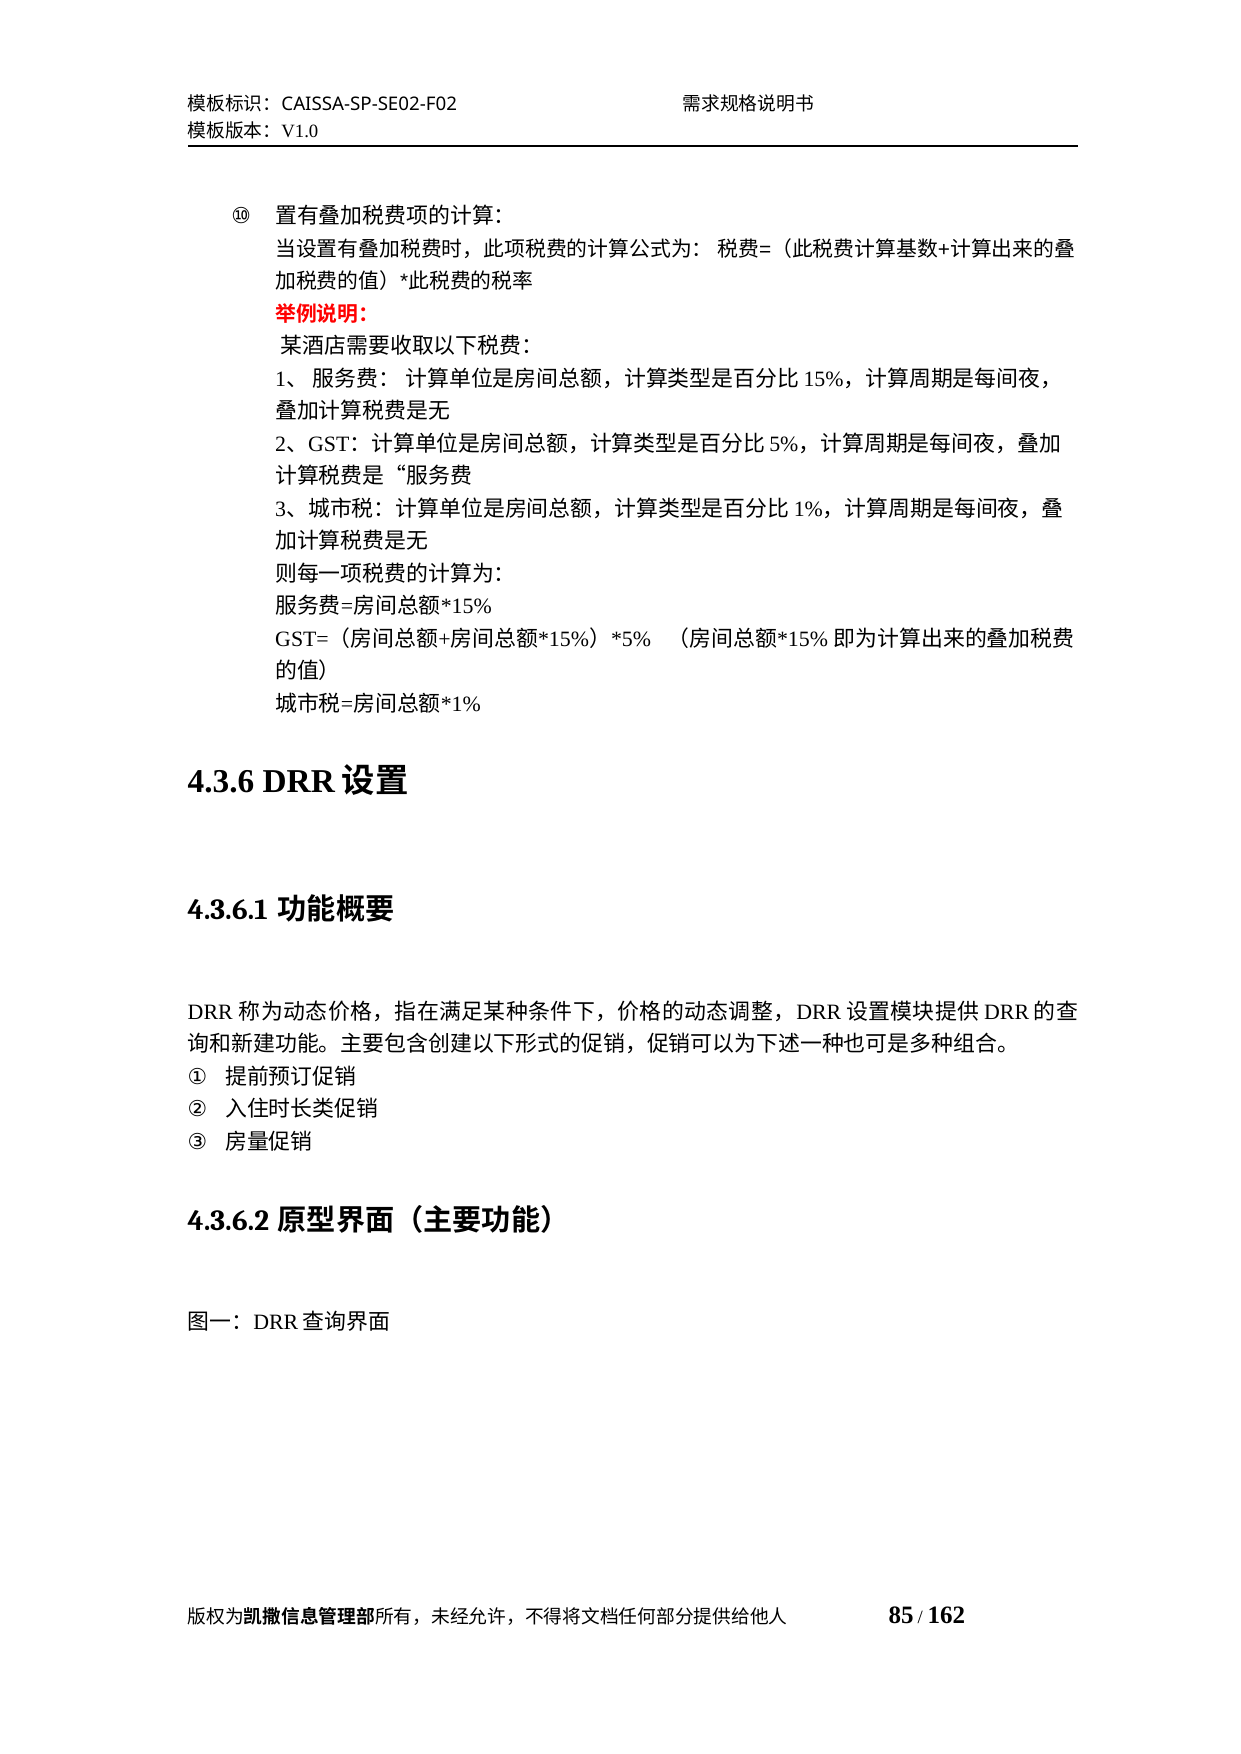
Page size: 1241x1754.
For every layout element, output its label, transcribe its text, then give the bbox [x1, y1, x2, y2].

text 则每一项税费的计算为： [275, 556, 1078, 588]
text 某酒店需要收取以下税费： [275, 328, 1078, 361]
list 置有叠加税费项的计算： [231, 198, 1078, 231]
text GST=（房间总额+房间总额*15%）*5% （房间总额*15% 即为计算出来的叠加税费的值） [275, 621, 1078, 686]
list 入住时长类促销 [187, 1091, 1078, 1123]
subtitle DRR设置 [187, 745, 1078, 810]
text 2、GST：计算单位是房间总额，计算类型是百分比5%，计算周期是每间夜，叠加计算税费是“服务费 [275, 426, 1078, 491]
text 图一：DRR查询界面 [187, 1304, 1078, 1336]
list 房量促销 [187, 1123, 1078, 1156]
subtitle 原型界面（主要功能） [187, 1185, 1078, 1250]
subtitle 功能概要 [187, 874, 1078, 939]
text DRR 称为动态价格，指在满足某种条件下，价格的动态调整，DRR设置模块提供DRR的查询和新建功能。主要包含创建以下形式的促销，促销可以为下述一种也可是多种组合。 [187, 993, 1078, 1058]
text 当设置有叠加税费时，此项税费的计算公式为： 税费=（此税费计算基数+计算出来的叠加税费的值）*此税费的税率 [275, 231, 1078, 296]
list 提前预订促销 [187, 1058, 1078, 1091]
text 服务费=房间总额*15% [275, 588, 1078, 621]
text 1、 服务费： 计算单位是房间总额，计算类型是百分比15%，计算周期是每间夜，叠加计算税费是无 [275, 361, 1078, 426]
text 举例说明： [275, 296, 1078, 328]
text 3、城市税：计算单位是房间总额，计算类型是百分比1%，计算周期是每间夜，叠加计算税费是无 [275, 491, 1078, 556]
text 城市税=房间总额*1% [275, 686, 1078, 718]
